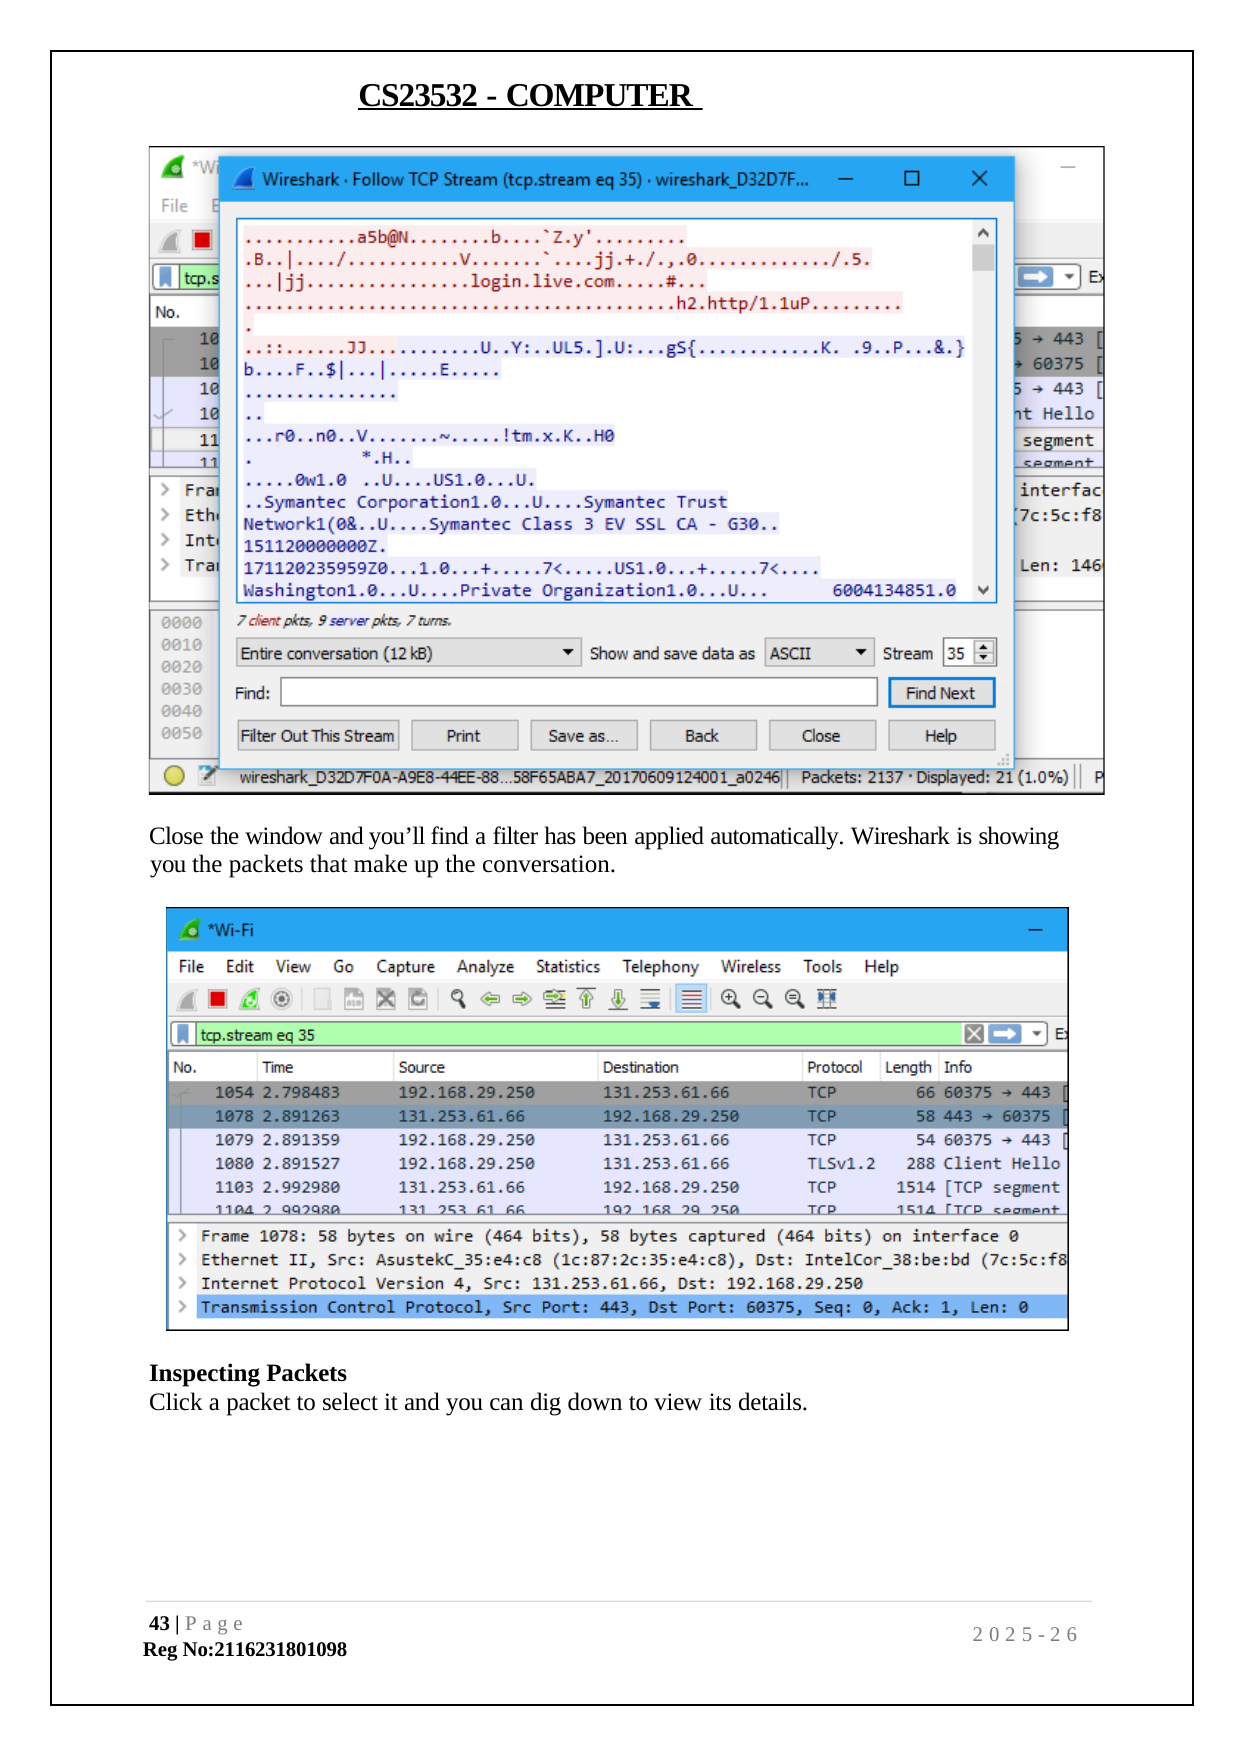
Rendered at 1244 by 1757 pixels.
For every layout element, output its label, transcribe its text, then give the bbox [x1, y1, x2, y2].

picture [148, 146, 1105, 795]
text Click a packet to select it and you can dig down to view its details. [149, 1387, 1185, 1415]
text Close the window and you’ll find a filter has been applied automatically. Wireshark is showing you the packets that make up the conversation. [149, 823, 1084, 878]
picture [166, 907, 1069, 1331]
